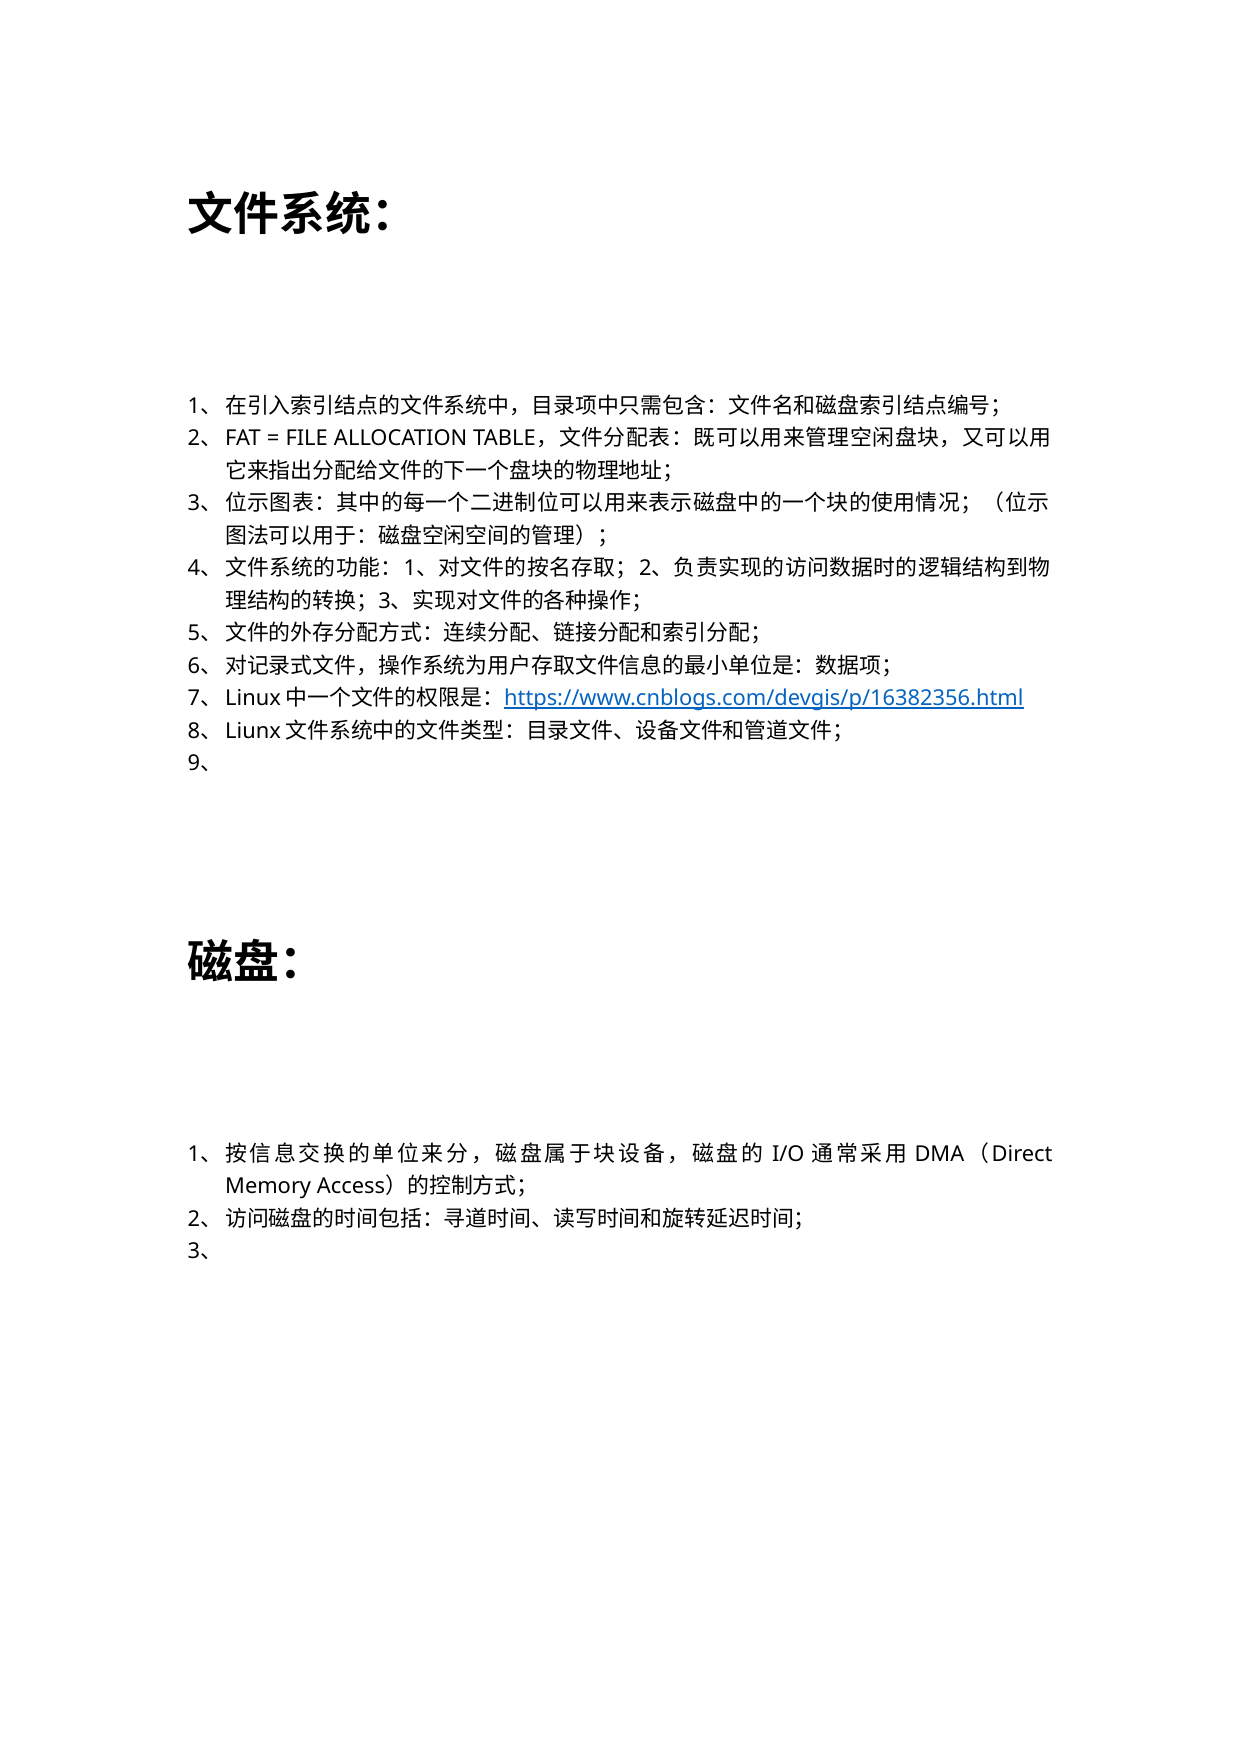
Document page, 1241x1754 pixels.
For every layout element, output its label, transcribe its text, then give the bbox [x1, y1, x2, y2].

list 按信息交换的单位来分，磁盘属于块设备，磁盘的I/O通常采用DMA（Direct Memory Access）的控制方式； [187, 1136, 1053, 1201]
list 访问磁盘的时间包括：寻道时间、读写时间和旋转延迟时间； [187, 1201, 1053, 1233]
subtitle 磁盘： [187, 910, 1053, 1008]
list 在引入索引结点的文件系统中，目录项中只需包含：文件名和磁盘索引结点编号； [187, 387, 1053, 420]
list 对记录式文件，操作系统为用户存取文件信息的最小单位是：数据项； [187, 647, 1053, 680]
subtitle 文件系统： [187, 162, 1053, 259]
list 文件系统的功能：1、对文件的按名存取；2、负责实现的访问数据时的逻辑结构到物理结构的转换；3、实现对文件的各种操作； [187, 550, 1053, 615]
list FAT = FILE ALLOCATION TABLE，文件分配表：既可以用来管理空闲盘块，又可以用它来指出分配给文件的下一个盘块的物理地址； [187, 420, 1053, 485]
list Liunx文件系统中的文件类型：目录文件、设备文件和管道文件； [187, 712, 1053, 745]
list 文件的外存分配方式：连续分配、链接分配和索引分配； [187, 615, 1053, 647]
list Linux中一个文件的权限是：https://www.cnblogs.com/devgis/p/16382356.html [187, 680, 1053, 712]
list 位示图表：其中的每一个二进制位可以用来表示磁盘中的一个块的使用情况；（位示图法可以用于：磁盘空闲空间的管理）； [187, 485, 1053, 550]
